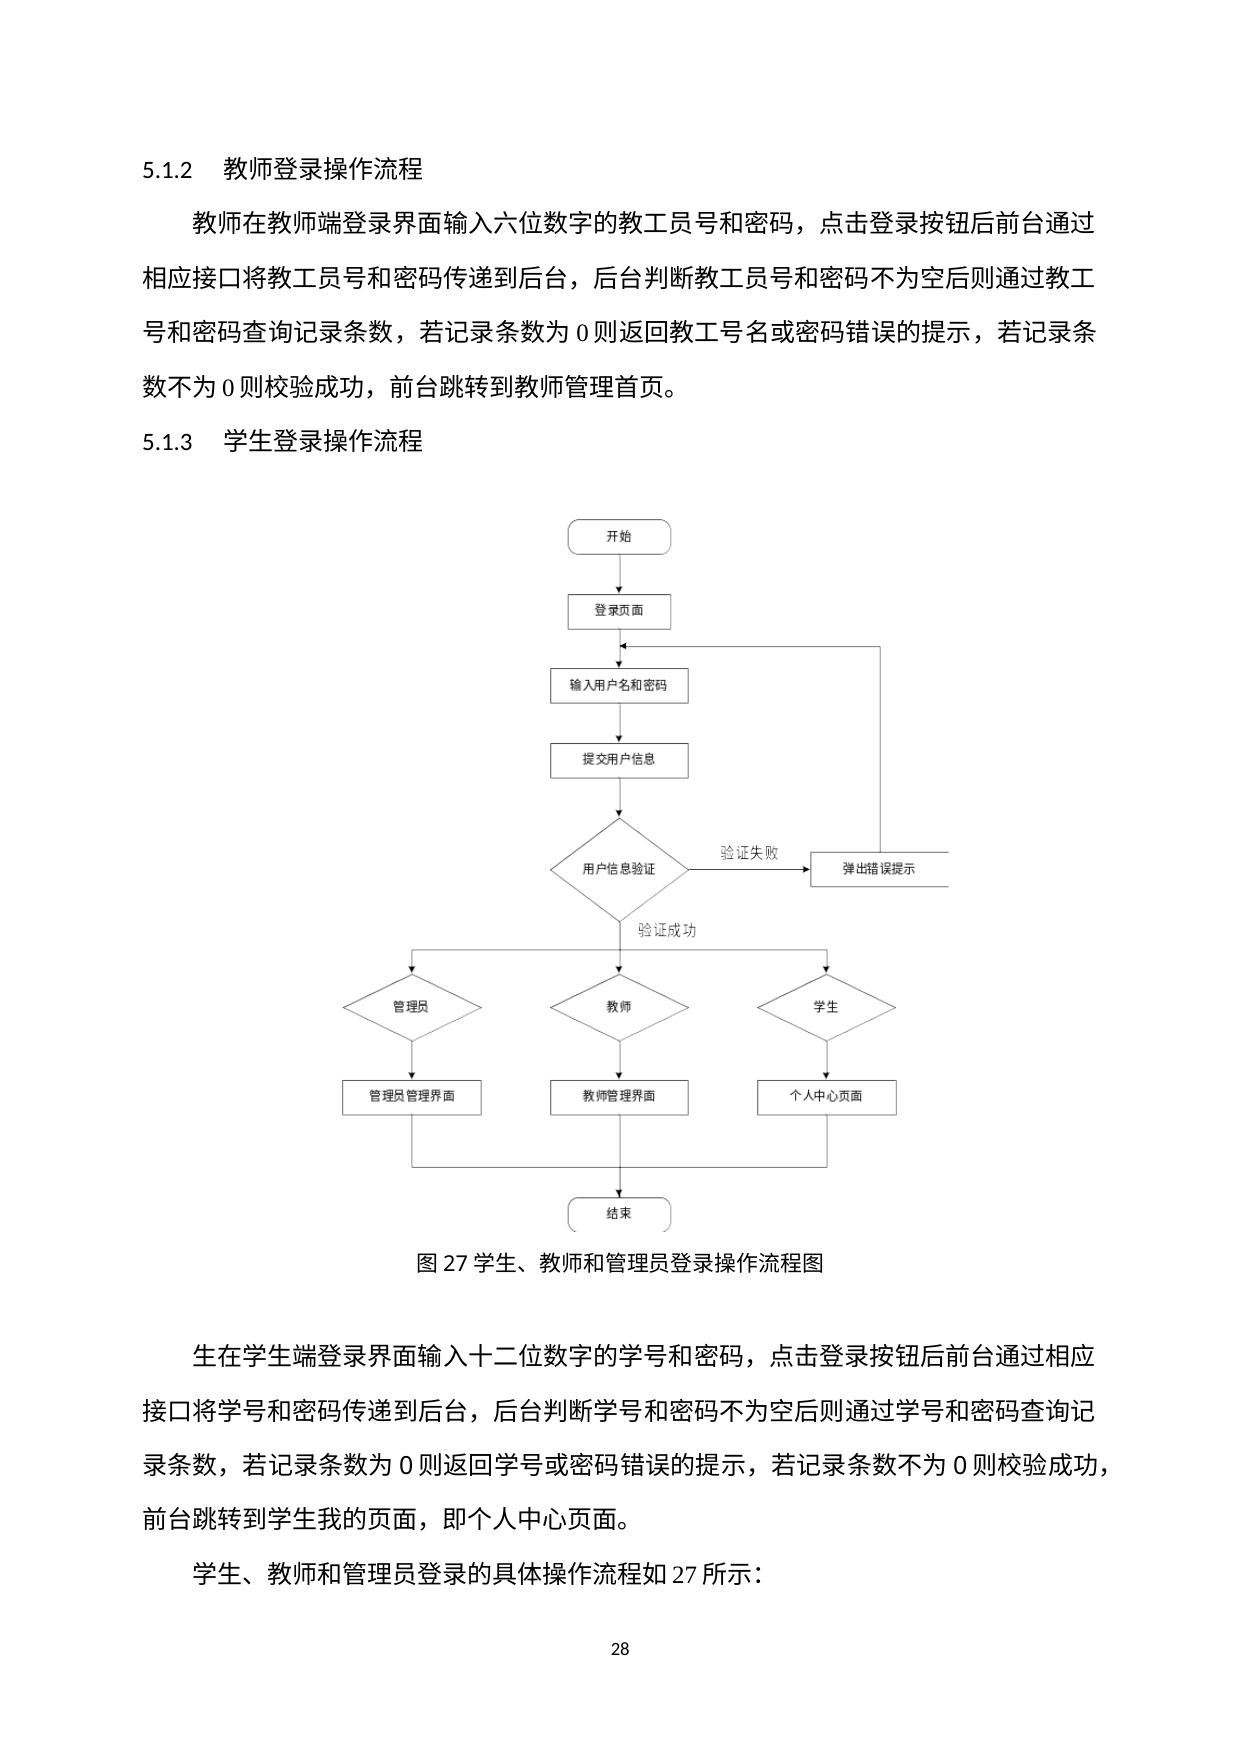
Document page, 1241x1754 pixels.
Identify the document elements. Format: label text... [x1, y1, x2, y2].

text 图27 学生、教师和管理员登录操作流程图 [142, 1246, 1098, 1278]
text 生在学生端登录界面输入十二位数字的学号和密码，点击登录按钮后前台通过相应接口将学号和密码传递到后台，后台判断学号和密码不为空后则通过学号和密码查询记录条数，若记录条数为0则返回学号或密码错误的提示，若记录条数不为0则校验成功，前台跳转到学生我的页面，即个人中心页面。 [142, 1337, 1098, 1536]
text 学生、教师和管理员登录的具体操作流程如27所示： [142, 1554, 1098, 1590]
text 教师登录操作流程 [142, 149, 1098, 186]
text 学生登录操作流程 [142, 421, 1098, 458]
text 教师在教师端登录界面输入六位数字的教工员号和密码，点击登录按钮后前台通过相应接口将教工员号和密码传递到后台，后台判断教工员号和密码不为空后则通过教工号和密码查询记录条数，若记录条数为0则返回教工号名或密码错误的提示，若记录条数不为0则校验成功，前台跳转到教师管理首页。 [142, 204, 1098, 403]
